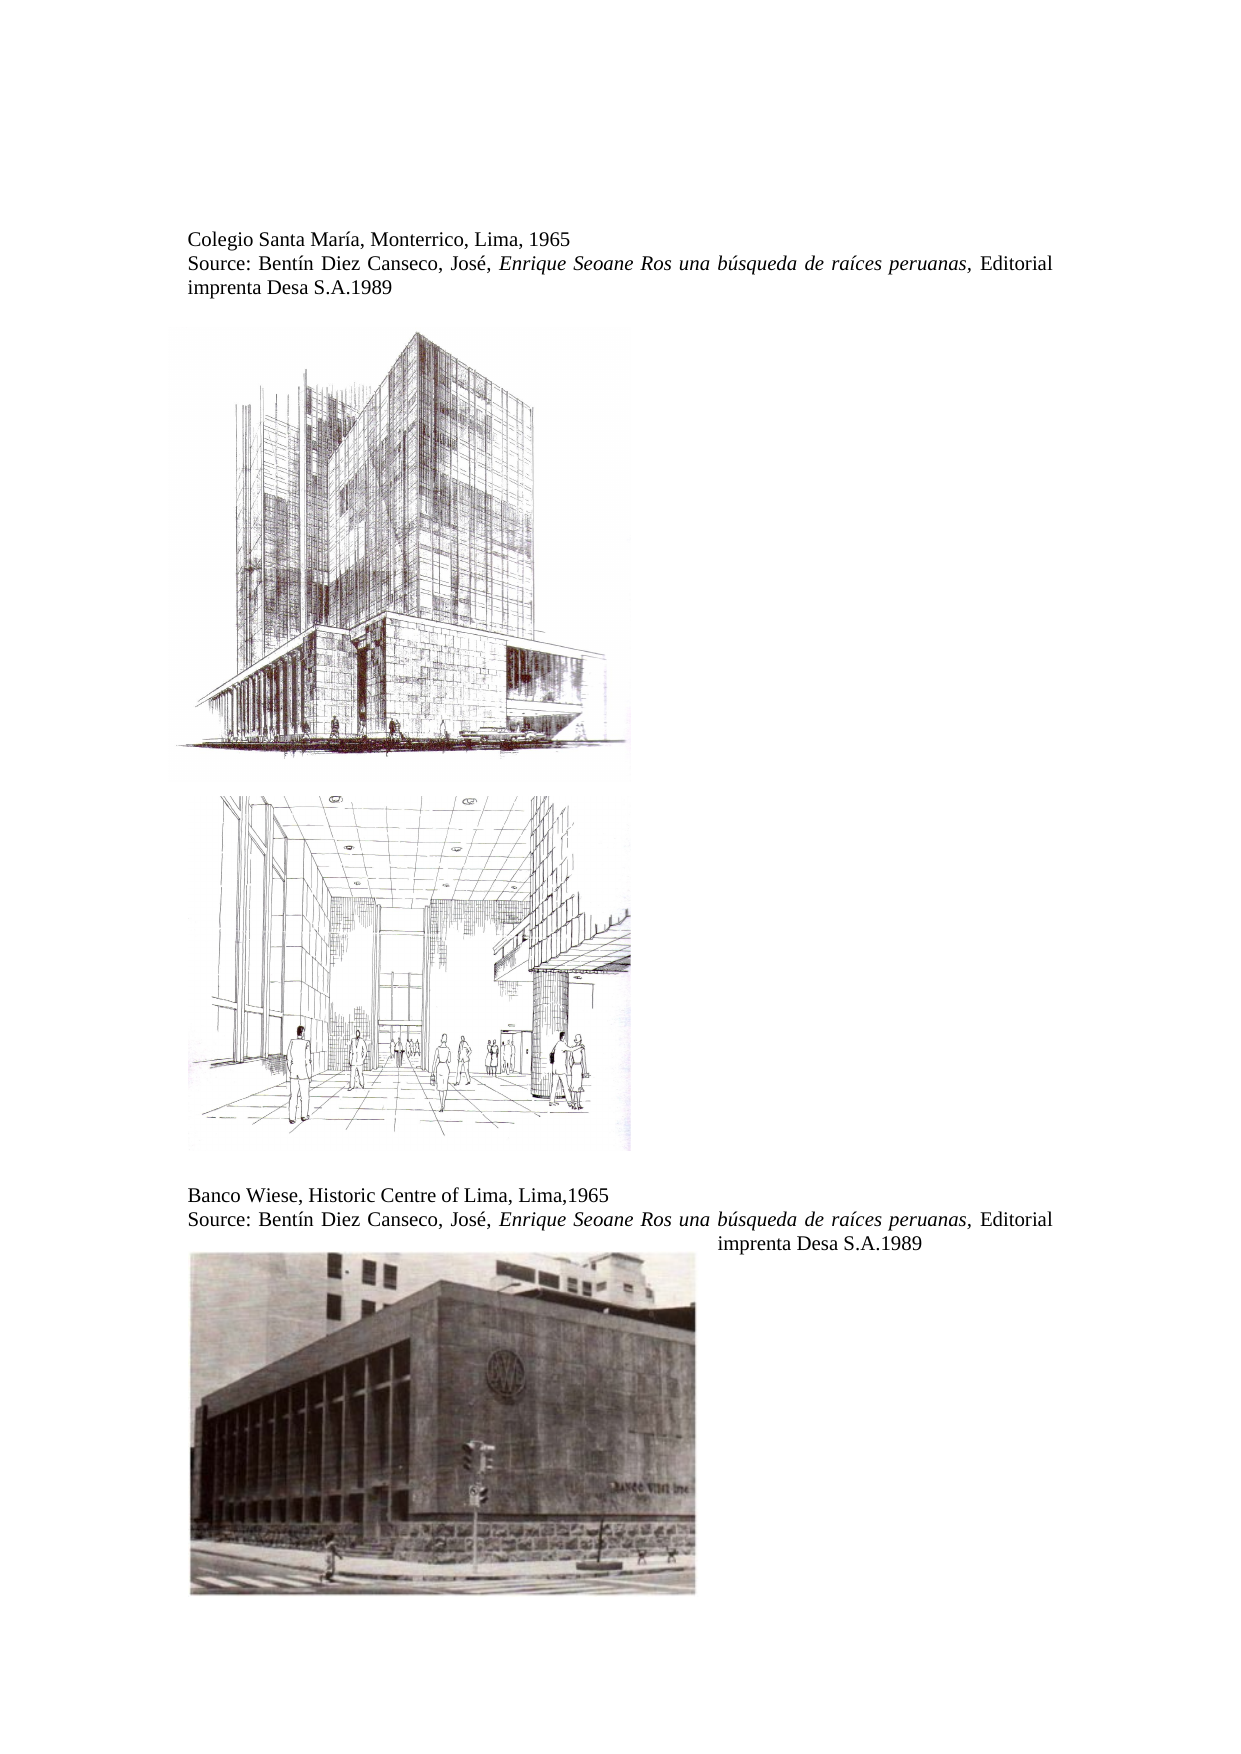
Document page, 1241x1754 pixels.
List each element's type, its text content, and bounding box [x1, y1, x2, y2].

text Source: Bentín Diez Canseco, José, Enrique Seoane Ros una búsqueda de raíces peruanas, Editorial imprenta Desa S.A.1989 [187, 251, 1053, 299]
picture [168, 327, 631, 782]
text Banco Wiese, Historic Centre of Lima, Lima,1965 [187, 1181, 1053, 1207]
text Colegio Santa María, Monterrico, Lima, 1965 [187, 227, 1053, 251]
picture [188, 1251, 699, 1597]
picture [188, 796, 631, 1151]
text Source: Bentín Diez Canseco, José, Enrique Seoane Ros una búsqueda de raíces peruanas, Editorial imprenta Desa S.A.1989 [187, 1207, 1053, 1255]
